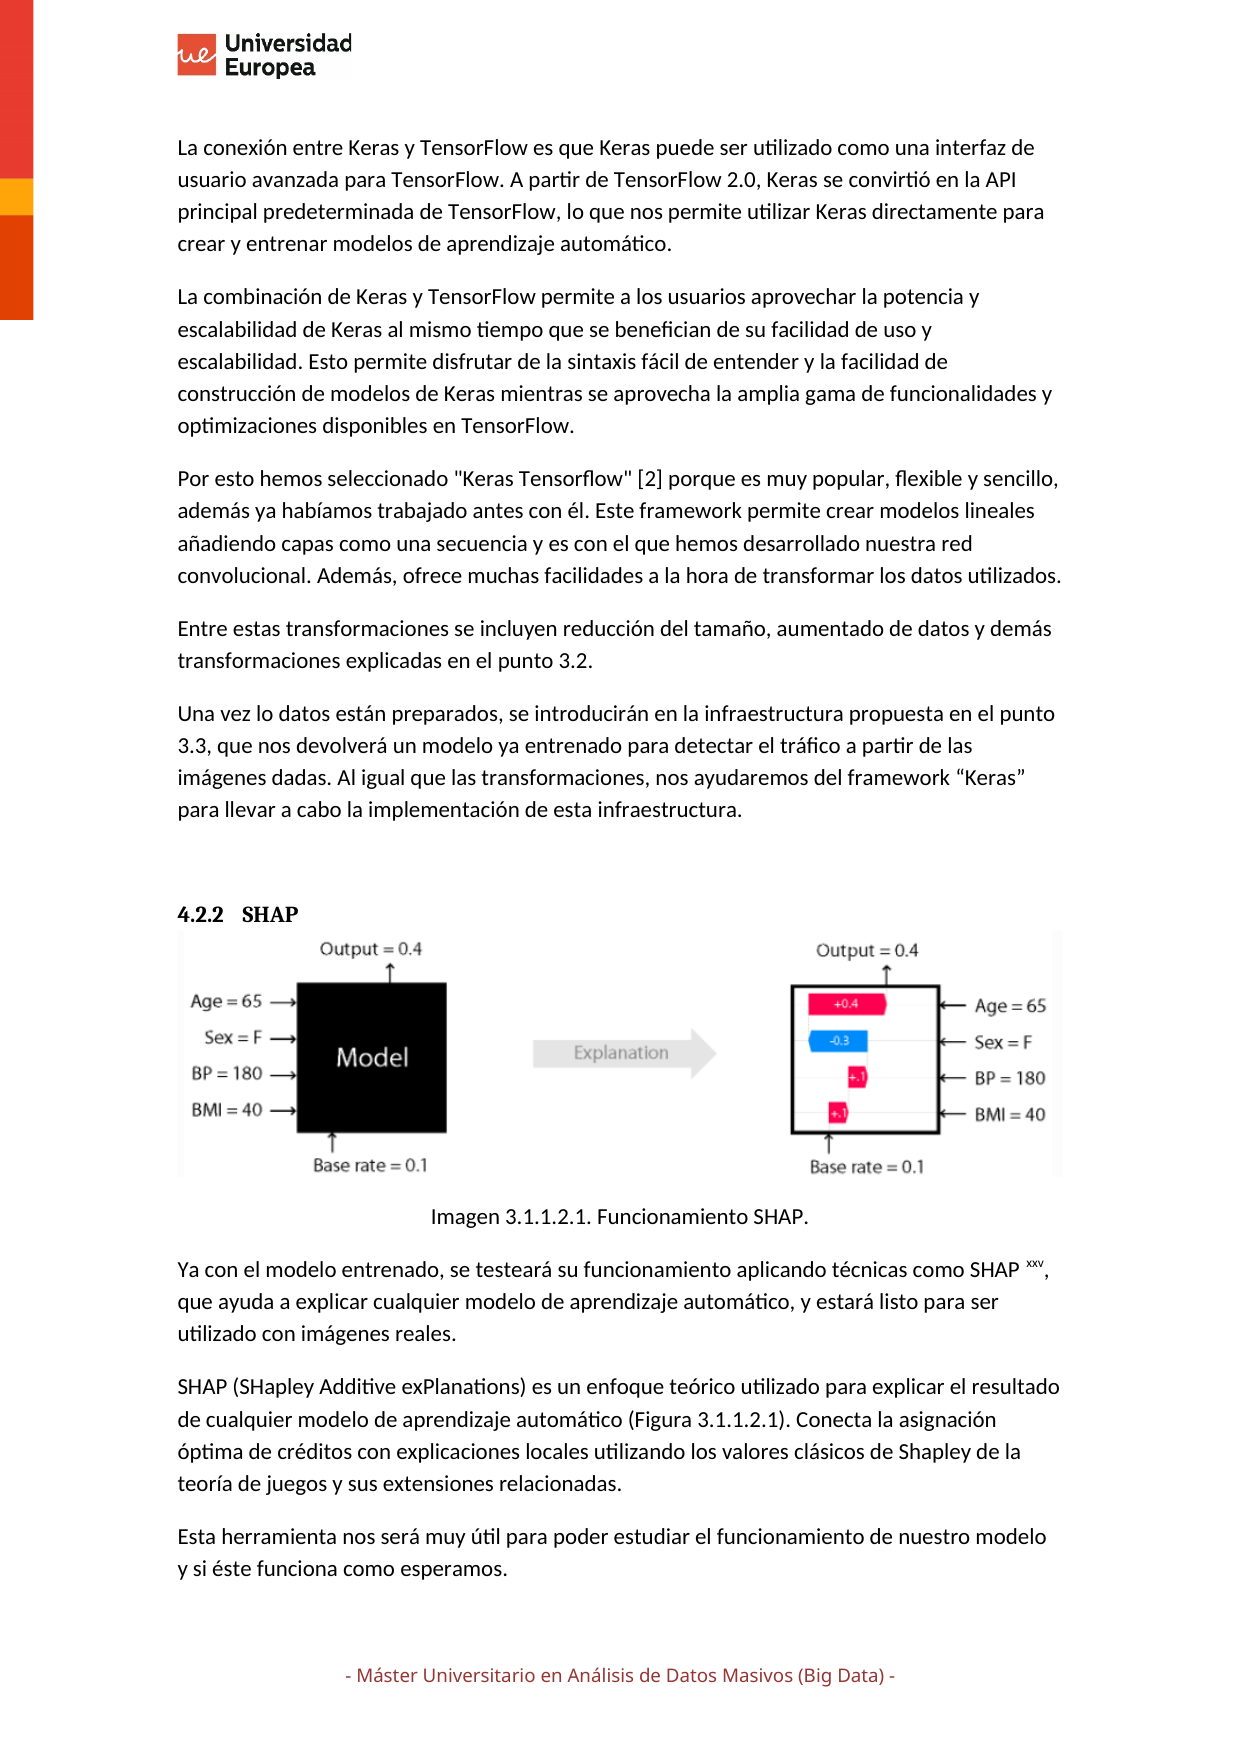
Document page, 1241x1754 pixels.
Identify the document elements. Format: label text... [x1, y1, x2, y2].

text SHAP (SHapley Additive exPlanations) es un enfoque teórico utilizado para explicar el resultado de cualquier modelo de aprendizaje automático (Figura 3.1.1.2.1). Conecta la asignación óptima de créditos con explicaciones locales utilizando los valores clásicos de Shapley de la teoría de juegos y sus extensiones relacionadas. [177, 1372, 1063, 1497]
text Por esto hemos seleccionado "Keras Tensorflow" [2] porque es muy popular, flexible y sencillo, además ya habíamos trabajado antes con él. Este framework permite crear modelos lineales añadiendo capas como una secuencia y es con el que hemos desarrollado nuestra red convolucional. Además, ofrece muchas facilidades a la hora de transformar los datos utilizados. [177, 464, 1063, 589]
text Una vez lo datos están preparados, se introducirán en la infraestructura propuesta en el punto 3.3, que nos devolverá un modelo ya entrenado para detectar el tráfico a partir de las imágenes dadas. Al igual que las transformaciones, nos ayudaremos del framework “Keras” para llevar a cabo la implementación de esta infraestructura. [177, 699, 1063, 824]
text Imagen 3.1.1.2.1. Funcionamiento SHAP. [177, 1202, 1063, 1230]
text La conexión entre Keras y TensorFlow es que Keras puede ser utilizado como una interfaz de usuario avanzada para TensorFlow. A partir de TensorFlow 2.0, Keras se convirtió en la API principal predeterminada de TensorFlow, lo que nos permite utilizar Keras directamente para crear y entrenar modelos de aprendizaje automático. [177, 133, 1063, 257]
subtitle SHAP [177, 902, 1063, 928]
picture [177, 931, 1063, 1177]
picture [177, 33, 352, 79]
text Esta herramienta nos será muy útil para poder estudiar el funcionamiento de nuestro modelo y si éste funciona como esperamos. [177, 1522, 1063, 1582]
text La combinación de Keras y TensorFlow permite a los usuarios aprovechar la potencia y escalabilidad de Keras al mismo tiempo que se benefician de su facilidad de uso y escalabilidad. Esto permite disfrutar de la sintaxis fácil de entender y la facilidad de construcción de modelos de Keras mientras se aprovecha la amplia gama de funcionalidades y optimizaciones disponibles en TensorFlow. [177, 282, 1063, 439]
text Entre estas transformaciones se incluyen reducción del tamaño, aumentado de datos y demás transformaciones explicadas en el punto 3.2. [177, 614, 1063, 674]
picture [0, 0, 34, 320]
text Ya con el modelo entrenado, se testeará su funcionamiento aplicando técnicas como SHAP xxv, que ayuda a explicar cualquier modelo de aprendizaje automático, y estará listo para ser utilizado con imágenes reales. [177, 1255, 1063, 1347]
